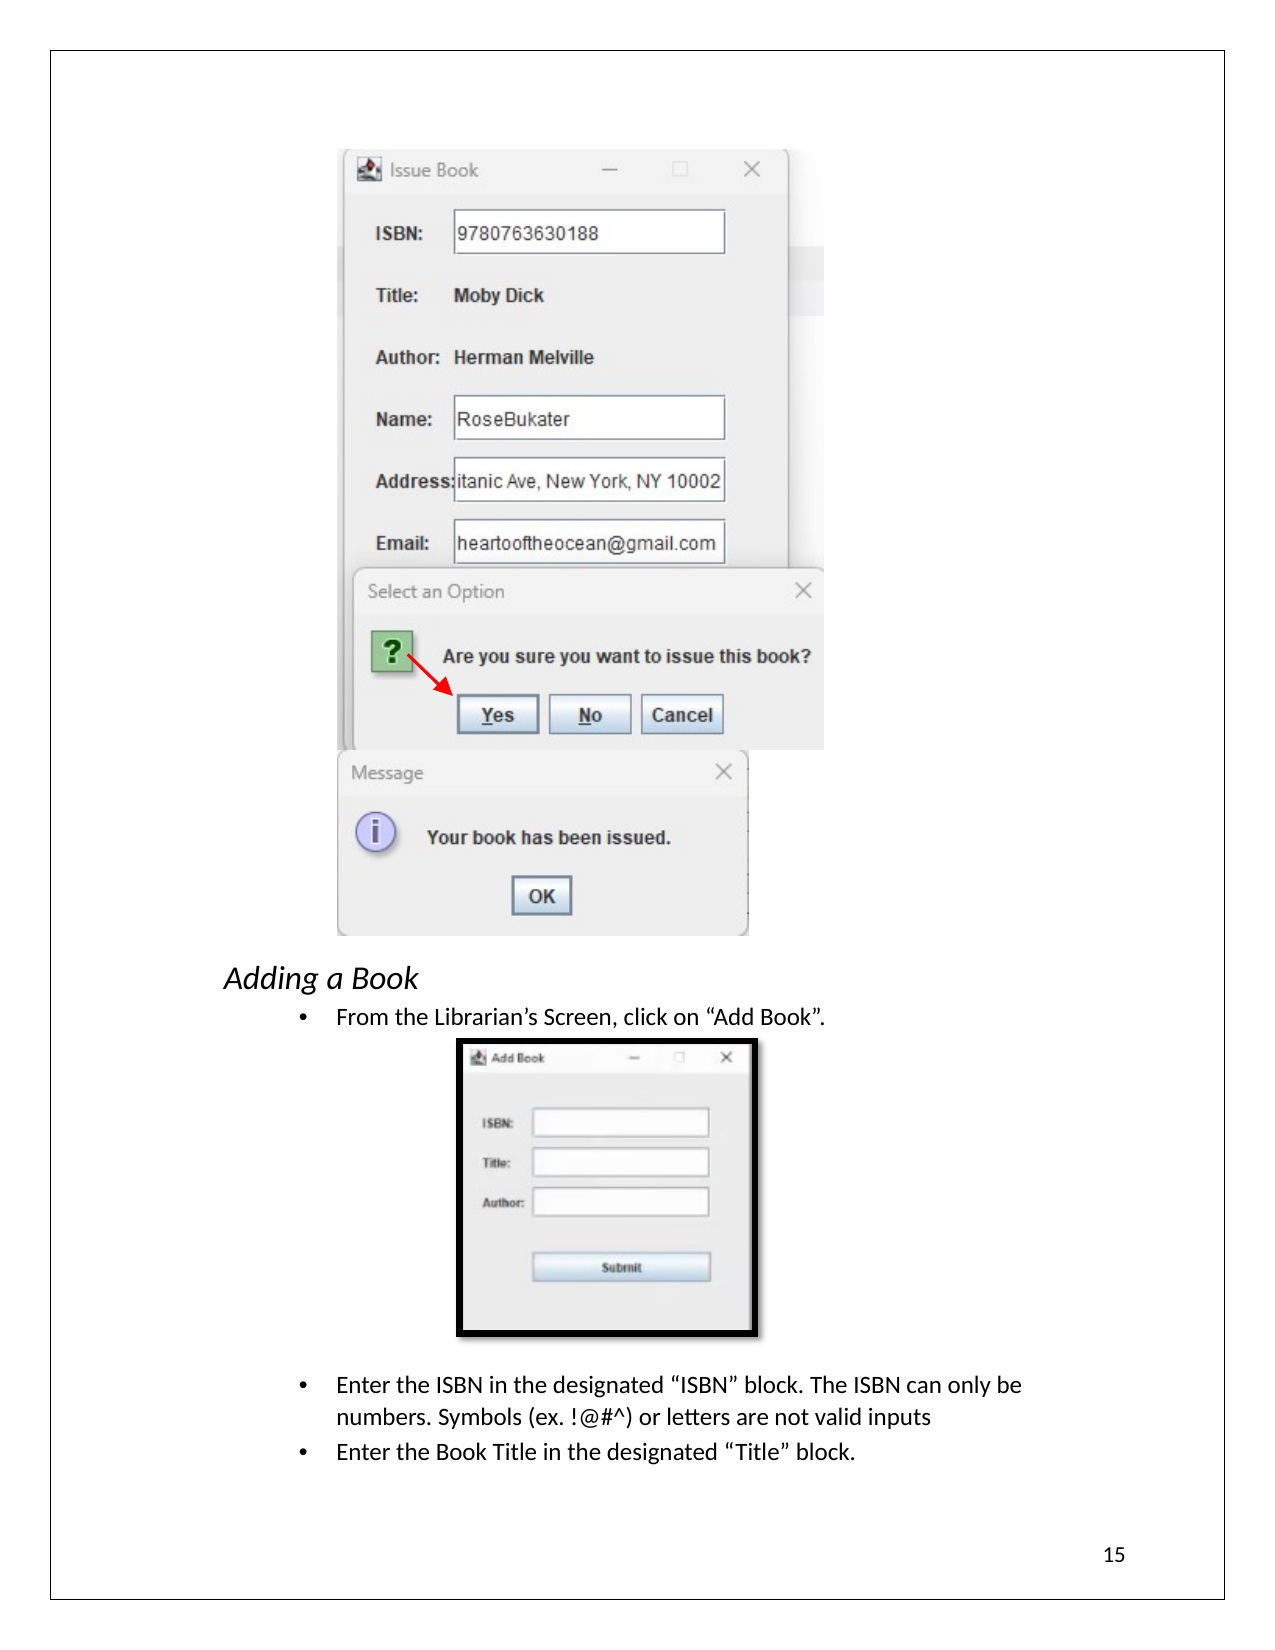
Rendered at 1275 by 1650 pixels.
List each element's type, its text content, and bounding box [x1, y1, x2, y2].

list From the Librarian’s Screen, click on “Add Book”. [298, 1001, 1120, 1032]
picture [451, 1033, 771, 1349]
picture [337, 149, 824, 936]
subtitle Adding a Book [223, 957, 1120, 998]
list Enter the Book Title in the designated “Title” block. [298, 1436, 1120, 1467]
list Enter the ISBN in the designated “ISBN” block. The ISBN can only be numbers. Symbols (ex. !@#^) or letters are not valid inputs [298, 1369, 1120, 1431]
